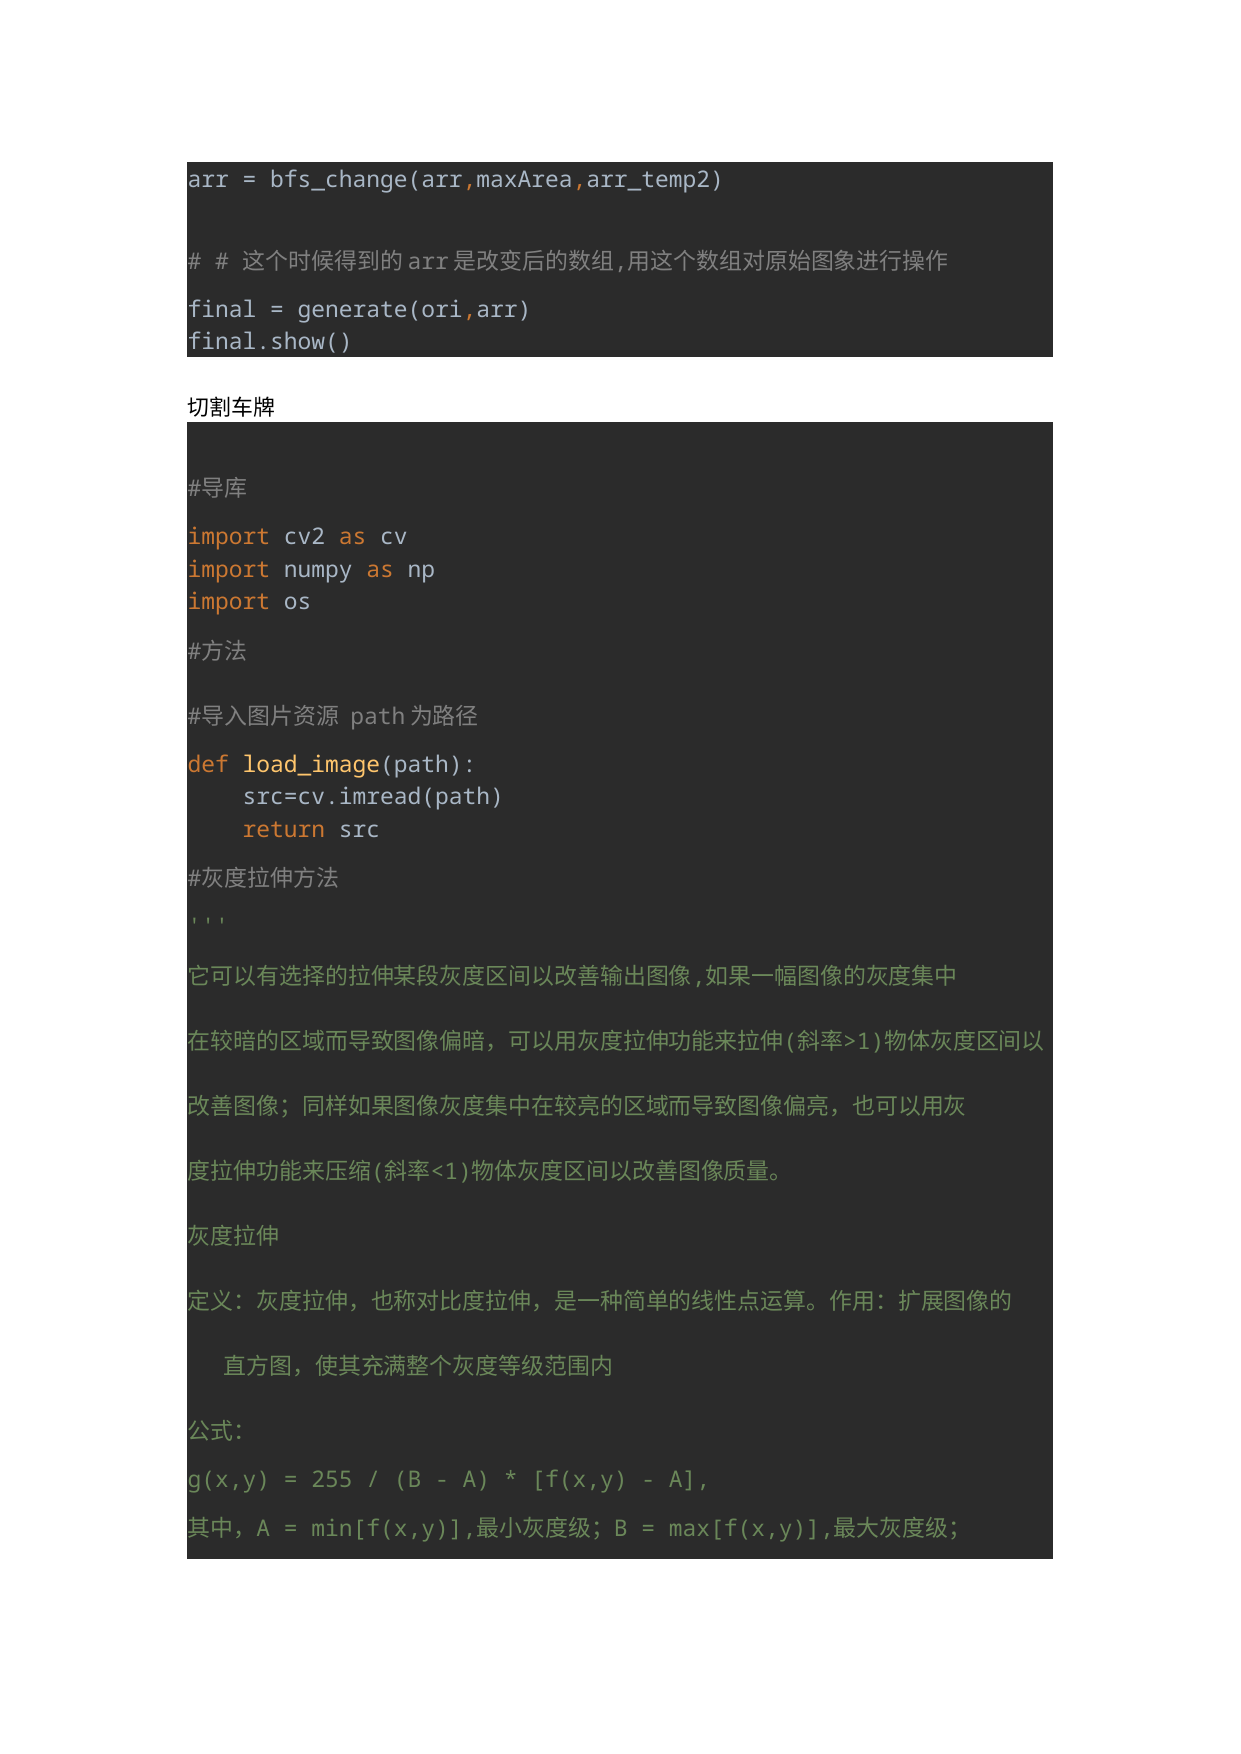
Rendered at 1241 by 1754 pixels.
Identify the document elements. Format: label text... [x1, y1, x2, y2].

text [187, 162, 1053, 357]
text 切割车牌 [187, 389, 1053, 422]
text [187, 422, 1053, 1559]
